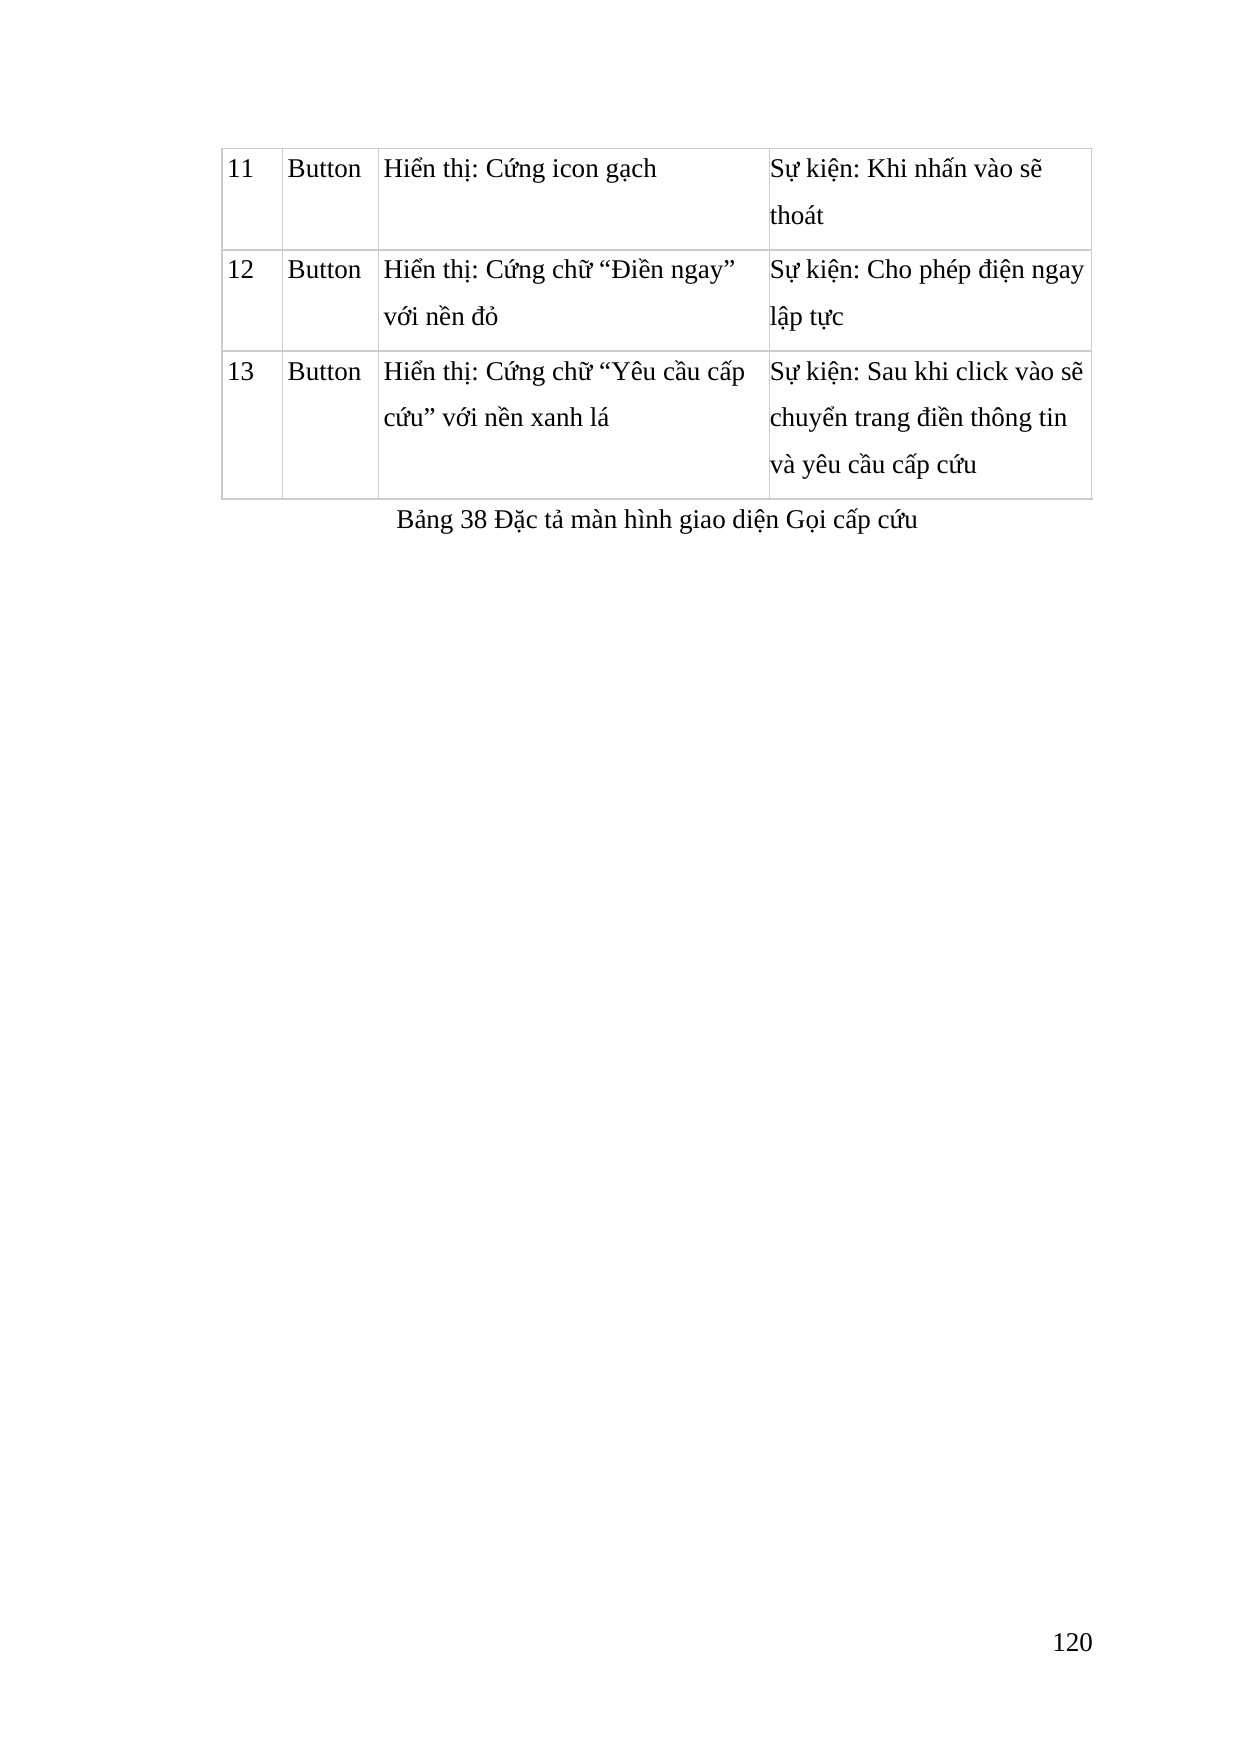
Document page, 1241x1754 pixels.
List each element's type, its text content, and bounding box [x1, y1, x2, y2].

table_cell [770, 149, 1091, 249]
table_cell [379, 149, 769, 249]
text Bảng 38 Đặc tả màn hình giao diện Gọi cấp cứu [221, 503, 1092, 535]
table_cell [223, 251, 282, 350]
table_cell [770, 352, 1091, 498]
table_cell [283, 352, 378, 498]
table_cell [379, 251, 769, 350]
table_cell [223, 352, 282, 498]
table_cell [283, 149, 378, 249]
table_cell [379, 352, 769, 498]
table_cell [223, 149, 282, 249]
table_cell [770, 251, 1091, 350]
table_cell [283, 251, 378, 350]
